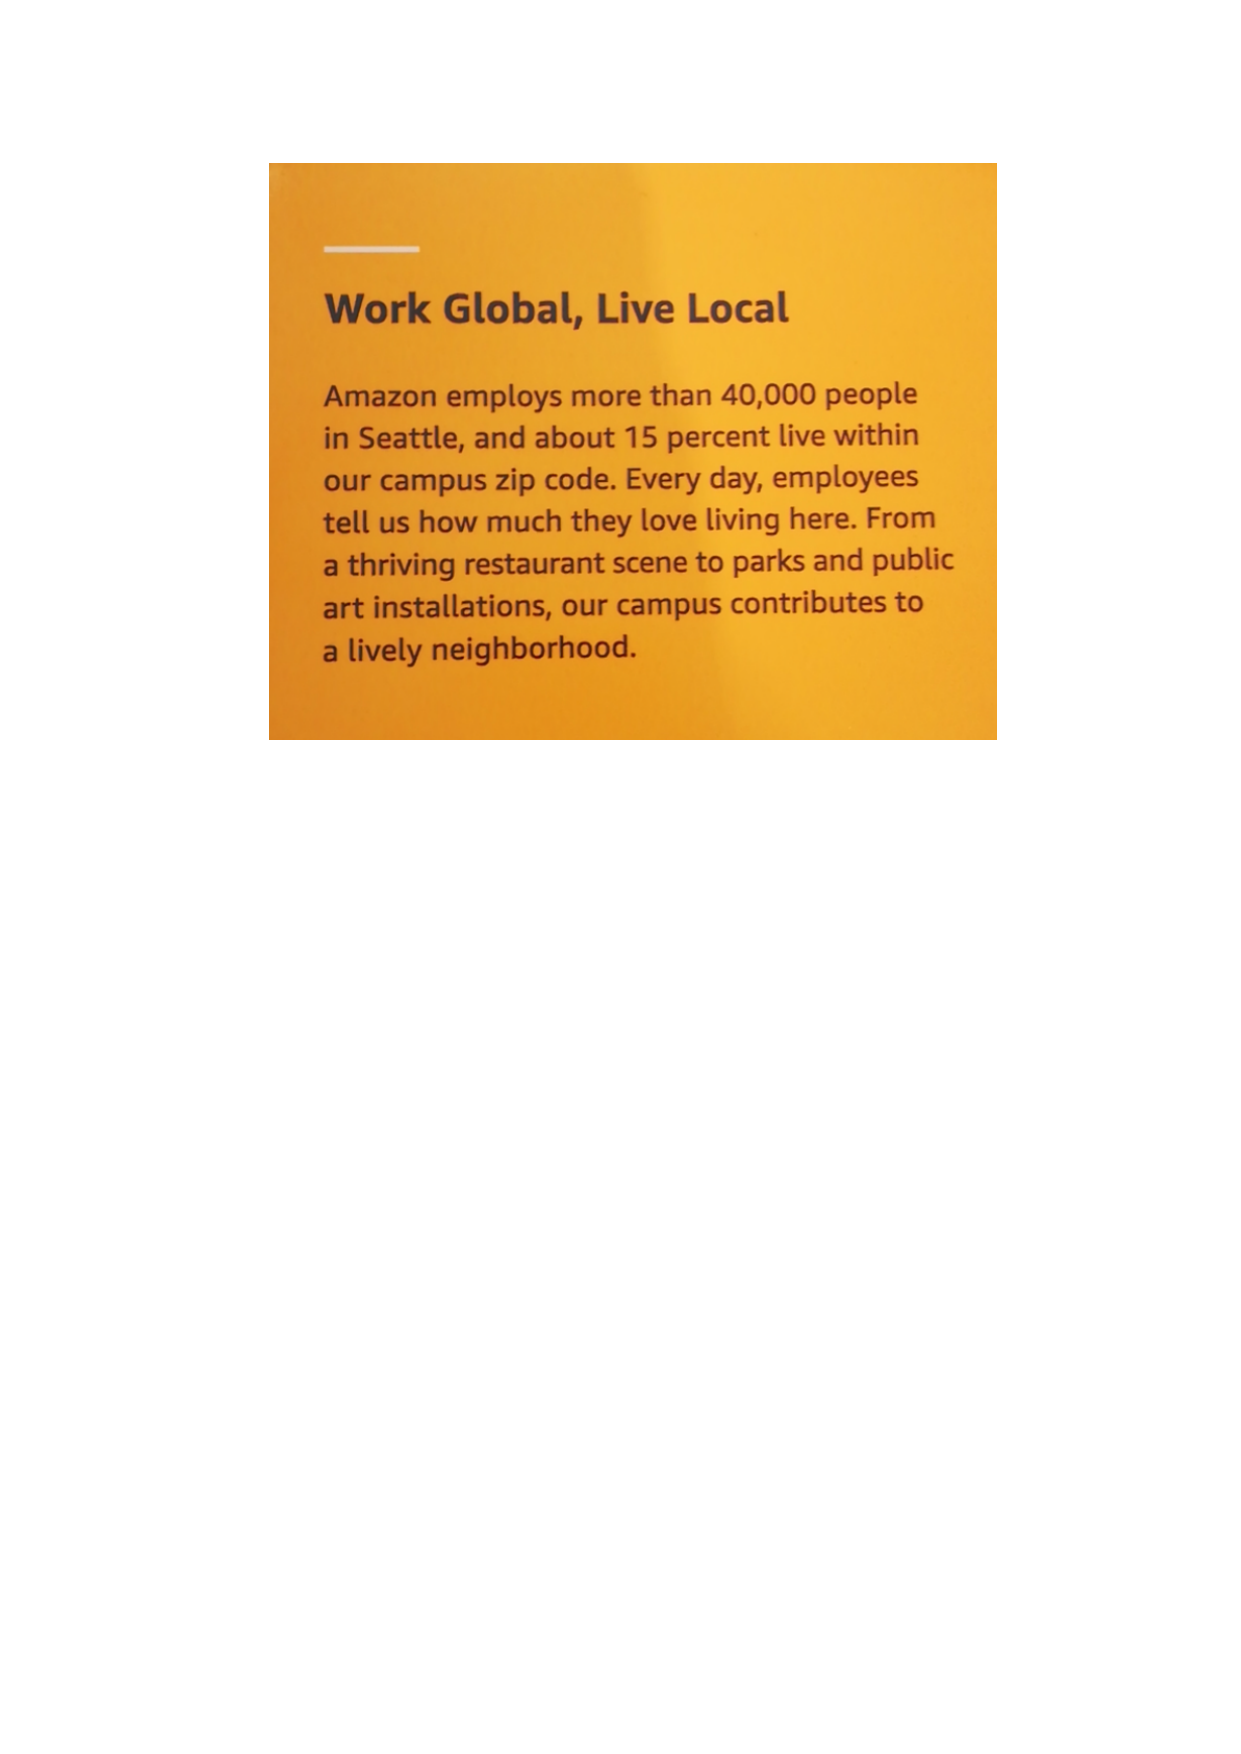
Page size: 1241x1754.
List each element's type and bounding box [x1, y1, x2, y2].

picture [269, 163, 997, 740]
